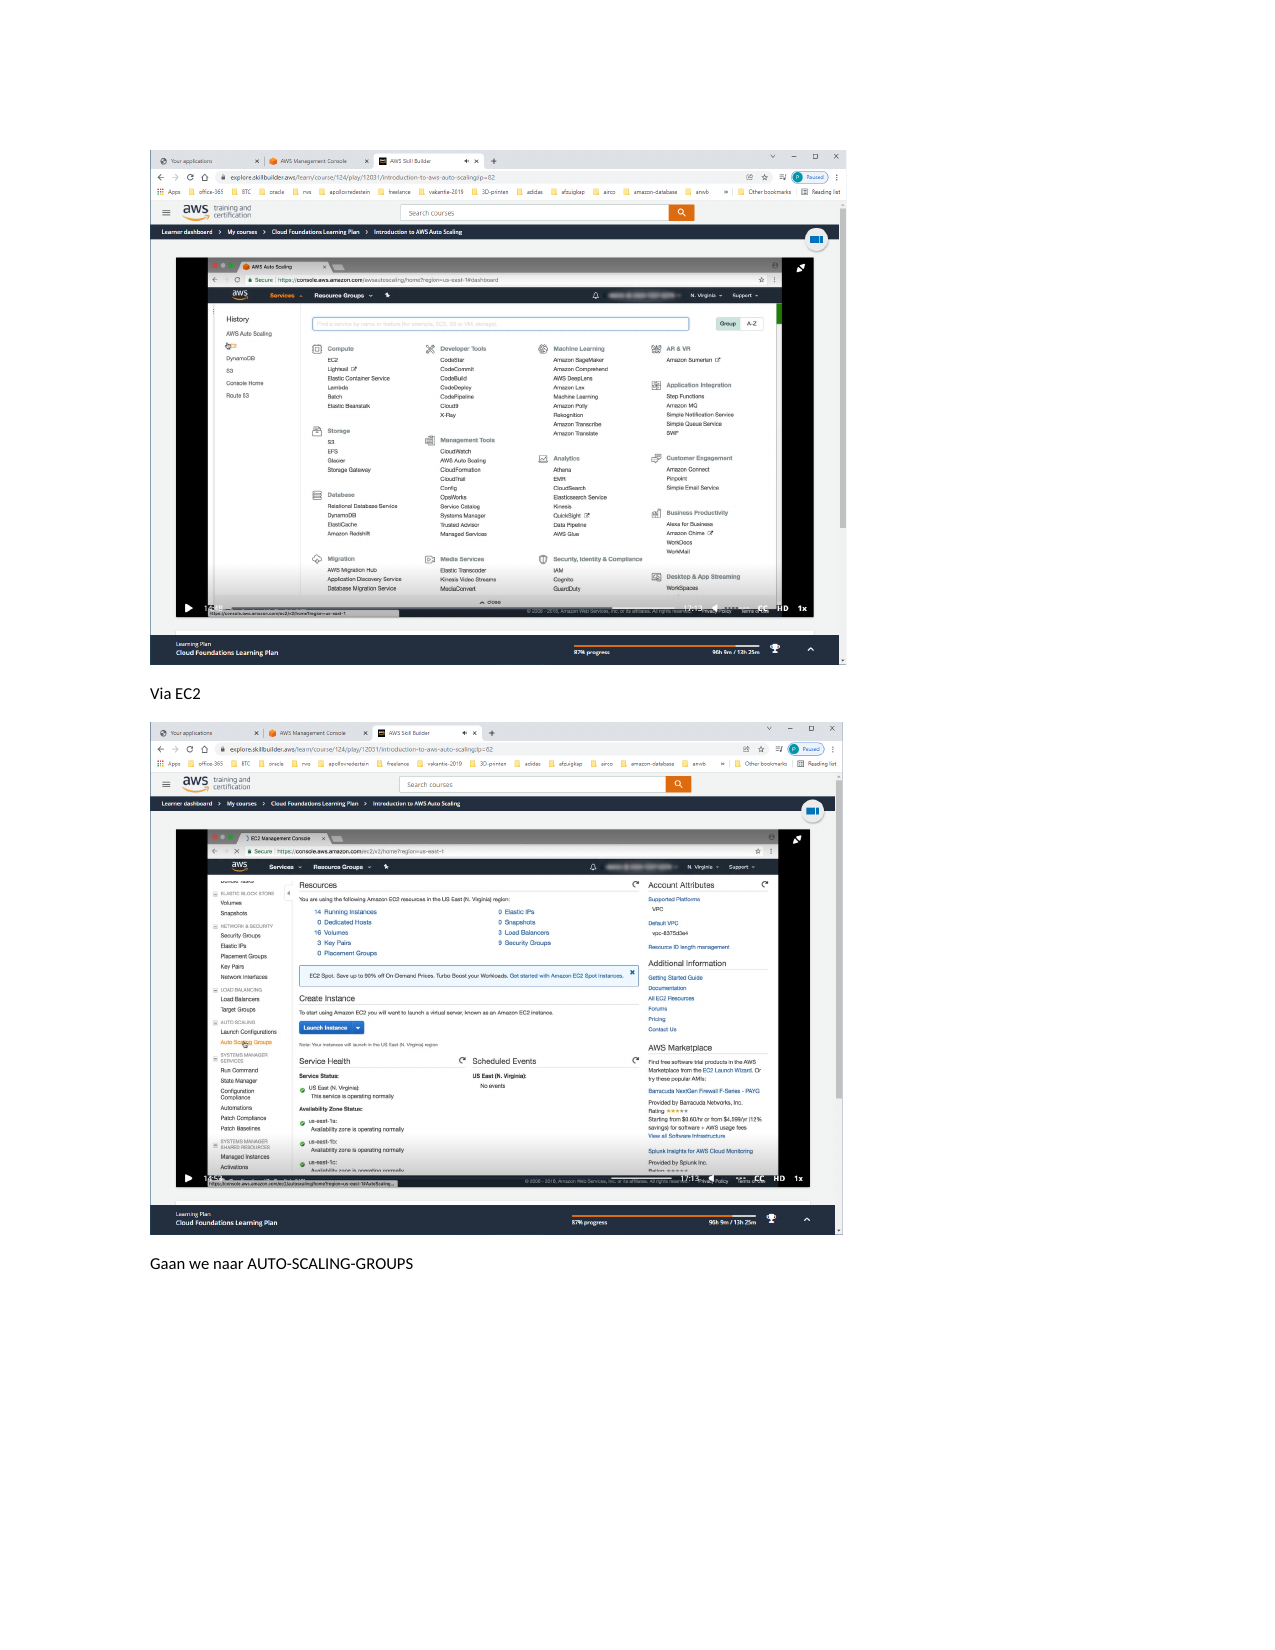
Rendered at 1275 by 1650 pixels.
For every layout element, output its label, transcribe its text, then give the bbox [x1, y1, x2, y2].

text Gaan we naar AUTO-SCALING-GROUPS [150, 1253, 1125, 1273]
picture [150, 722, 843, 1235]
text Via EC2 [150, 683, 1125, 704]
picture [150, 150, 847, 665]
